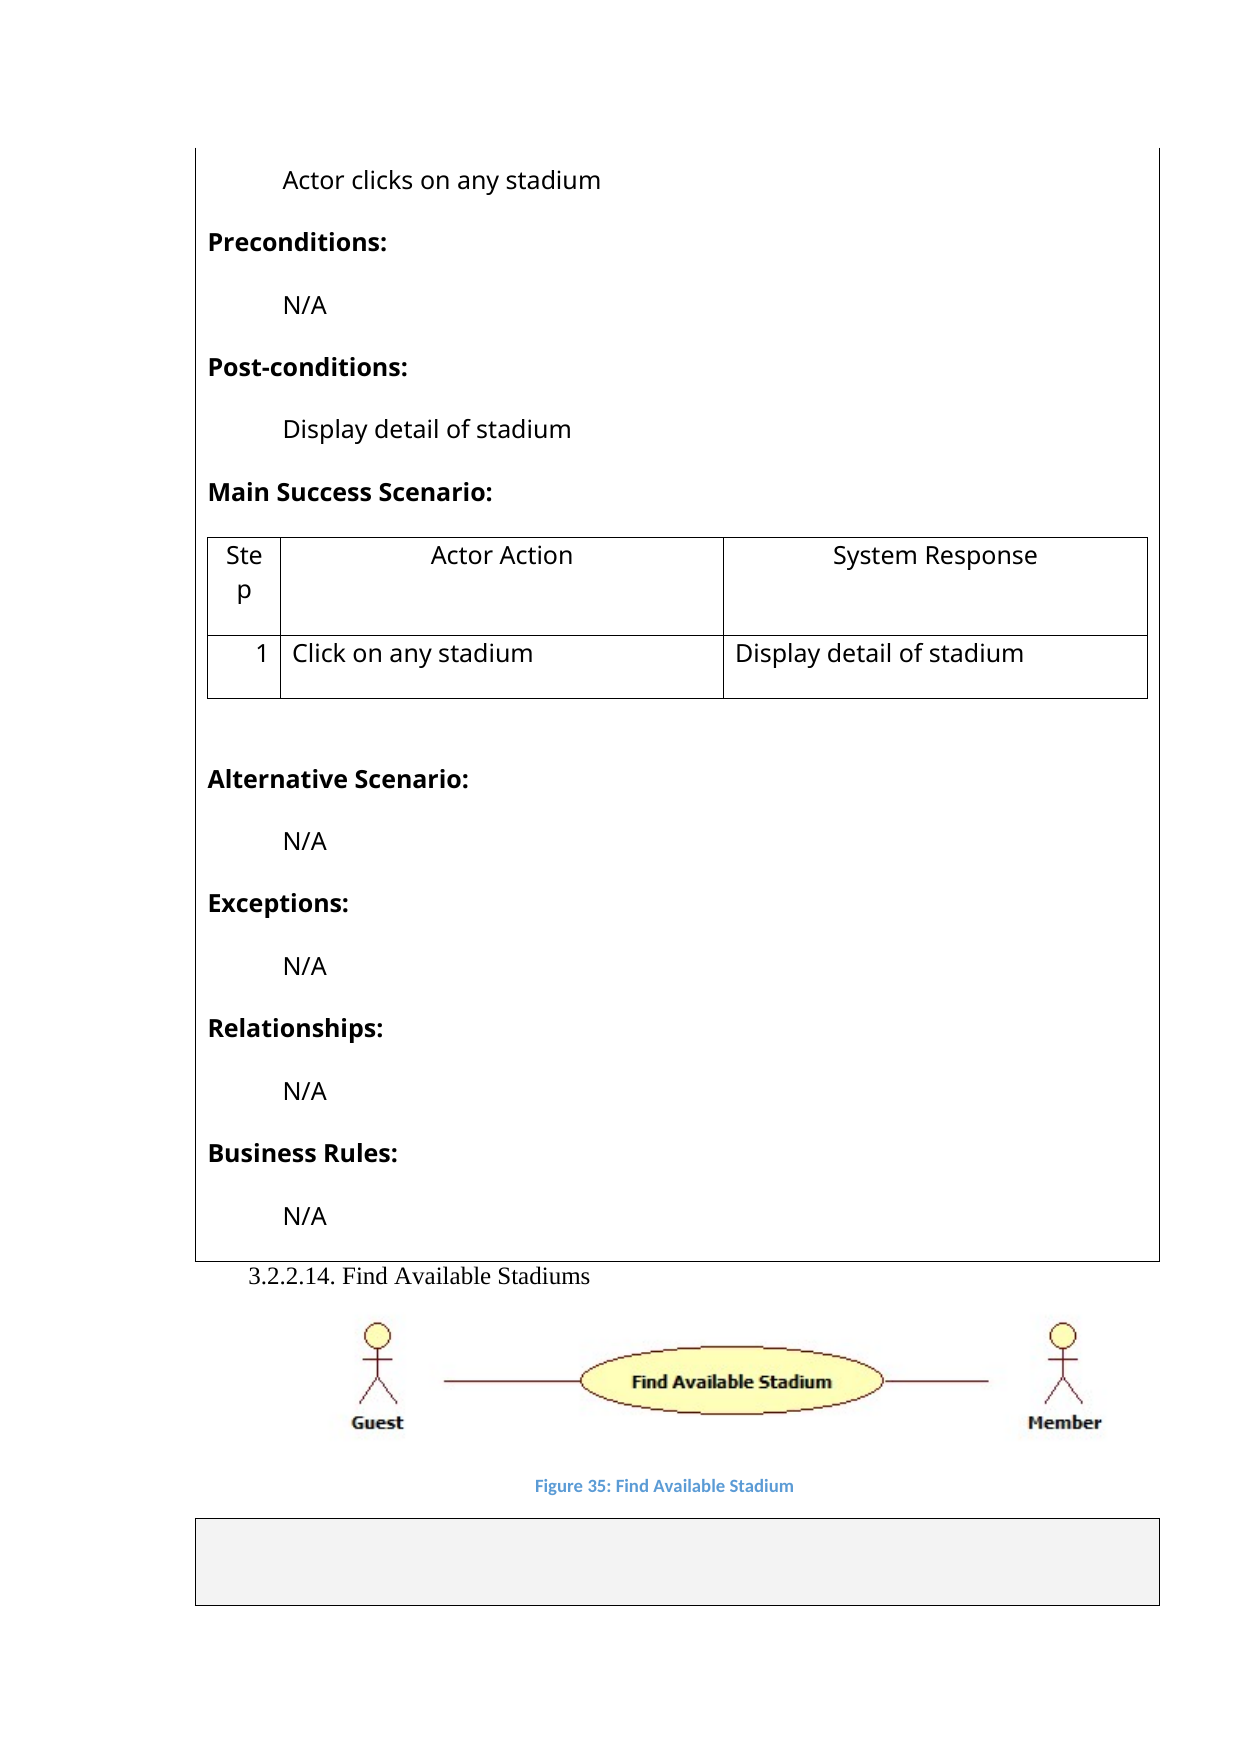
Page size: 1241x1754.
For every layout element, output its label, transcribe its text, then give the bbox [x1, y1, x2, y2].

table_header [196, 1519, 1159, 1605]
picture [280, 1290, 1172, 1473]
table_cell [196, 154, 1159, 1261]
subtitle Find Available Stadiums [248, 1262, 1122, 1290]
